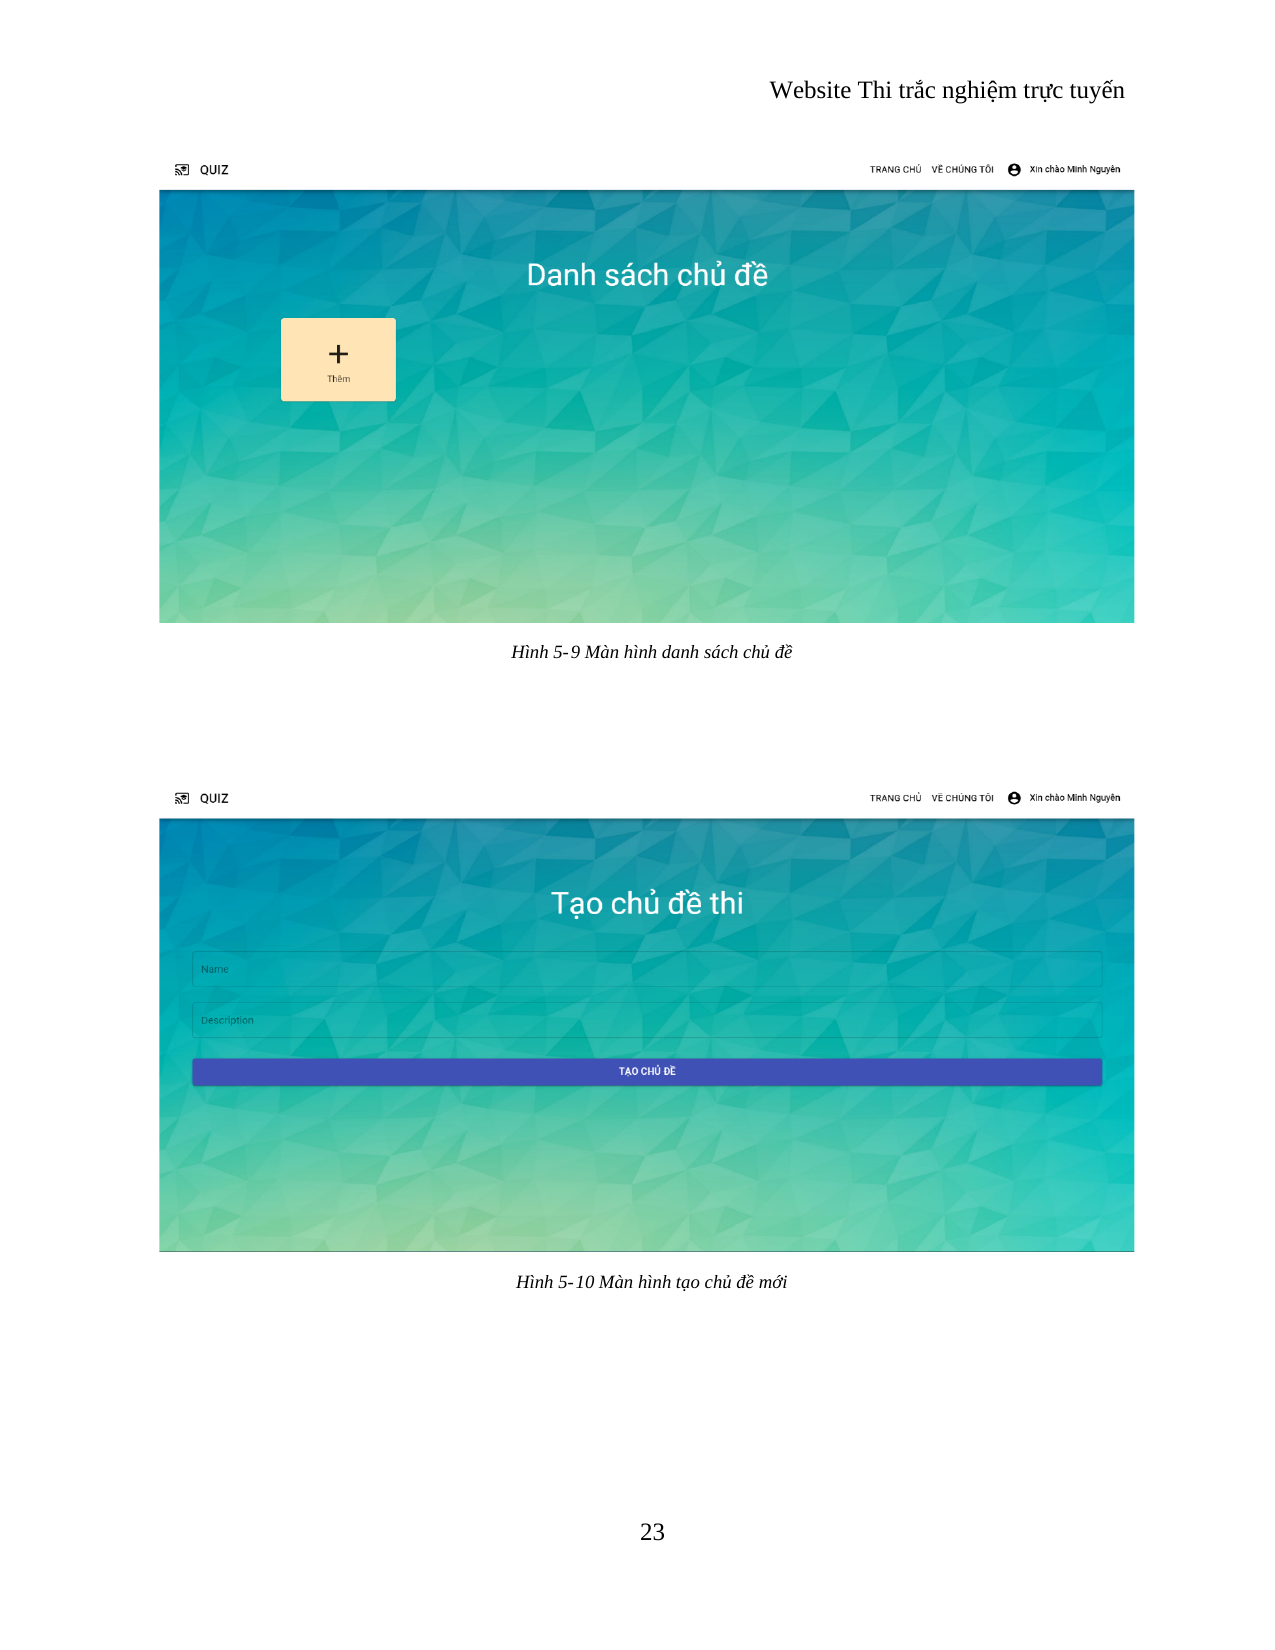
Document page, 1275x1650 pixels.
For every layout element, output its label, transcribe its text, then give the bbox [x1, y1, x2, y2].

picture [159, 779, 1135, 1252]
picture [159, 150, 1135, 623]
